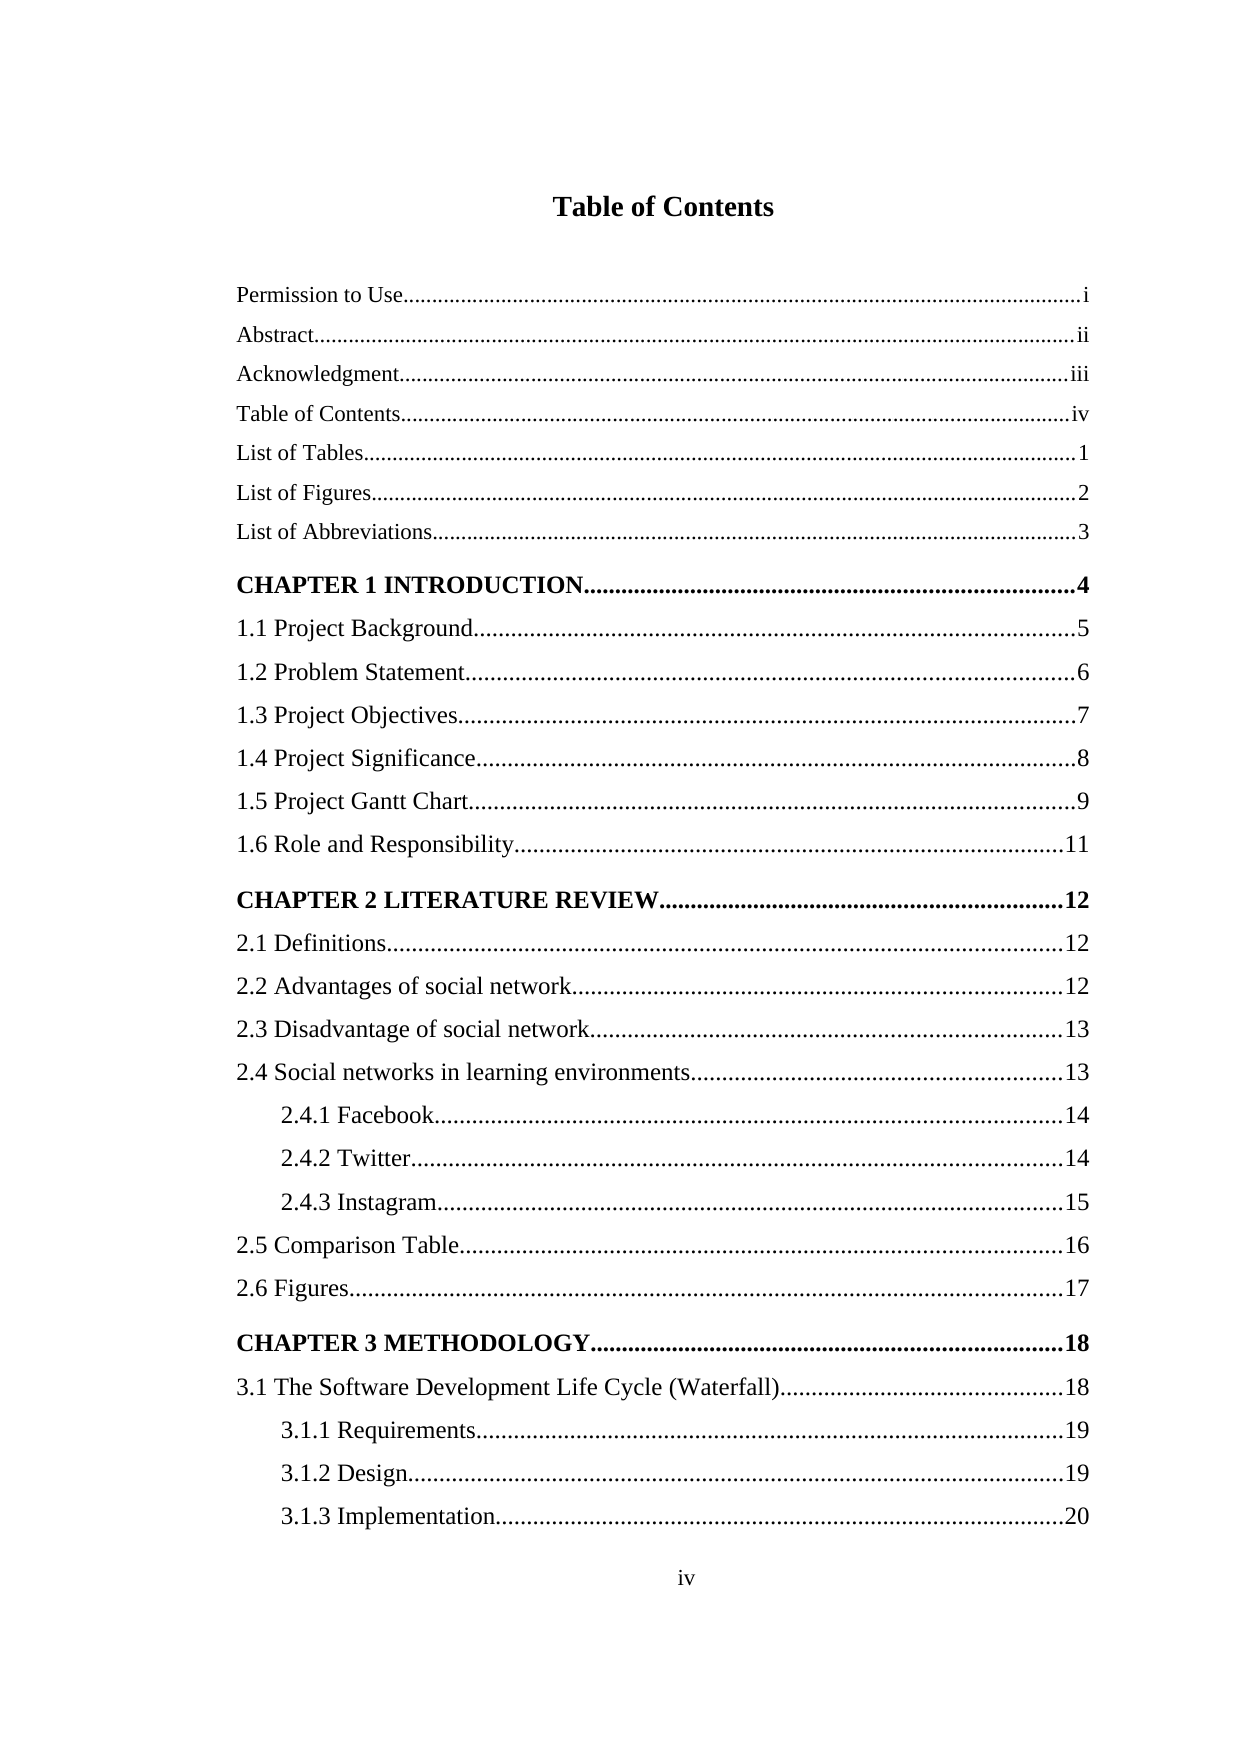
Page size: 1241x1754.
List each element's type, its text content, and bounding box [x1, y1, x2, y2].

text 3.1.1 Requirements 19 [281, 1415, 1090, 1443]
text CHAPTER 1 Introduction 4 [236, 570, 1090, 599]
text List of Tables 1 [236, 439, 1090, 466]
text 2.5 Comparison Table 16 [236, 1230, 1090, 1258]
text 3.1 The Software Development Life Cycle (Waterfall) 18 [236, 1372, 1090, 1400]
text 2.4 Social networks in learning environments 13 [236, 1057, 1090, 1086]
text 3.1.2 Design 19 [281, 1458, 1090, 1487]
text Table of Contents iv [236, 400, 1090, 426]
text Acknowledgment iii [236, 361, 1090, 387]
text 1.2 Problem Statement 6 [236, 657, 1090, 685]
text List of Figures 2 [236, 479, 1090, 505]
text 1.4 Project Significance 8 [236, 743, 1090, 772]
text 2.6 Figures 17 [236, 1273, 1090, 1302]
text 2.4.2 Twitter 14 [281, 1143, 1090, 1172]
text 2.4.3 Instagram 15 [281, 1187, 1090, 1215]
text 1.5 Project Gantt Chart 9 [236, 786, 1090, 815]
text CHAPTER 2 LITERATURE REVIEW 12 [236, 885, 1090, 913]
text 2.3 Disadvantage of social network 13 [236, 1014, 1090, 1043]
text 2.2 Advantages of social network 12 [236, 971, 1090, 1000]
text 1.6 Role and Responsibility 11 [236, 829, 1090, 858]
text 3.1.3 Implementation 20 [281, 1501, 1090, 1530]
text Abstract ii [236, 321, 1090, 347]
subtitle Table of Contents [236, 189, 1090, 223]
text 1.3 Project Objectives 7 [236, 700, 1090, 728]
text 2.1 Definitions 12 [236, 928, 1090, 957]
text 2.4.1 Facebook 14 [281, 1100, 1090, 1129]
text 1.1 Project Background 5 [236, 613, 1090, 642]
text CHAPTER 3 Methodology 18 [236, 1328, 1090, 1357]
text List of Abbreviations 3 [236, 518, 1090, 545]
text Permission to Use i [236, 282, 1090, 308]
